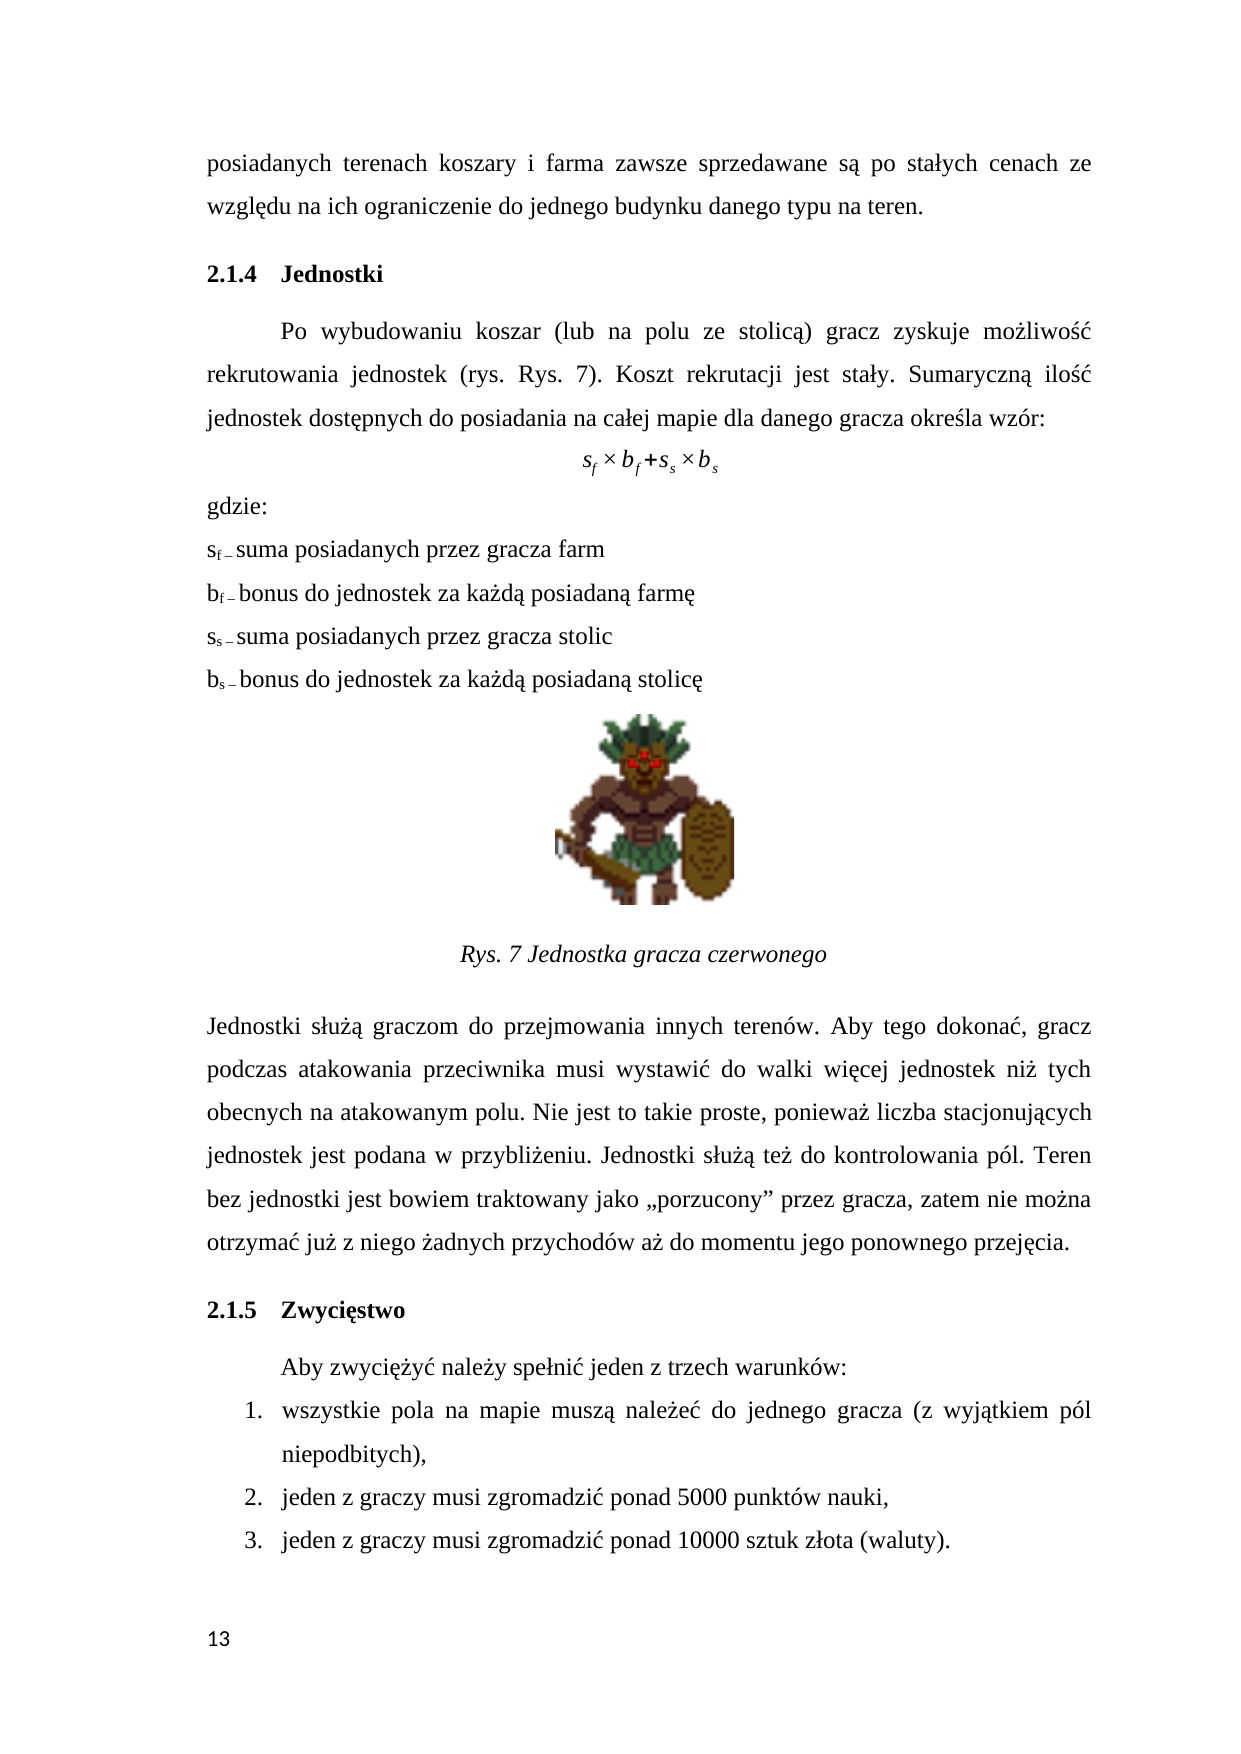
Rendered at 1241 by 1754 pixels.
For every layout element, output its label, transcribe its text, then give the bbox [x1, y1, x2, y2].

text Aby zwyciężyć należy spełnić jeden z trzech warunków: [207, 1352, 1093, 1381]
subtitle 2.1.5 Zwycięstwo [207, 1295, 1093, 1324]
list jeden z graczy musi zgromadzić ponad 10000 sztuk złota (waluty). [244, 1525, 1093, 1554]
text bs – bonus do jednostek za każdą posiadaną stolicę [207, 664, 1093, 693]
text Jednostki służą graczom do przejmowania innych terenów. Aby tego dokonać, gracz podczas atakowania przeciwnika musi wystawić do walki więcej jednostek niż tych obecnych na atakowanym polu. Nie jest to takie proste, ponieważ liczba stacjonujących jednostek jest podana w przybliżeniu. Jednostki służą też do kontrolowania pól. Teren bez jednostki jest bowiem traktowany jako „porzucony” przez gracza, zatem nie można otrzymać już z niego żadnych przychodów aż do momentu jego ponownego przejęcia. [207, 1011, 1093, 1256]
subtitle 2.1.4 Jednostki [207, 259, 1093, 288]
text bf – bonus do jednostek za każdą posiadaną farmę [207, 578, 1093, 606]
text gdzie: [207, 491, 1093, 520]
text ss – suma posiadanych przez gracza stolic [207, 621, 1093, 649]
list jeden z graczy musi zgromadzić ponad 5000 punktów nauki, [244, 1482, 1093, 1511]
picture [555, 714, 735, 905]
text sf – suma posiadanych przez gracza farm [207, 534, 1093, 563]
list wszystkie pola na mapie muszą należeć do jednego gracza (z wyjątkiem pól niepodbitych), [244, 1396, 1093, 1467]
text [207, 148, 1093, 219]
